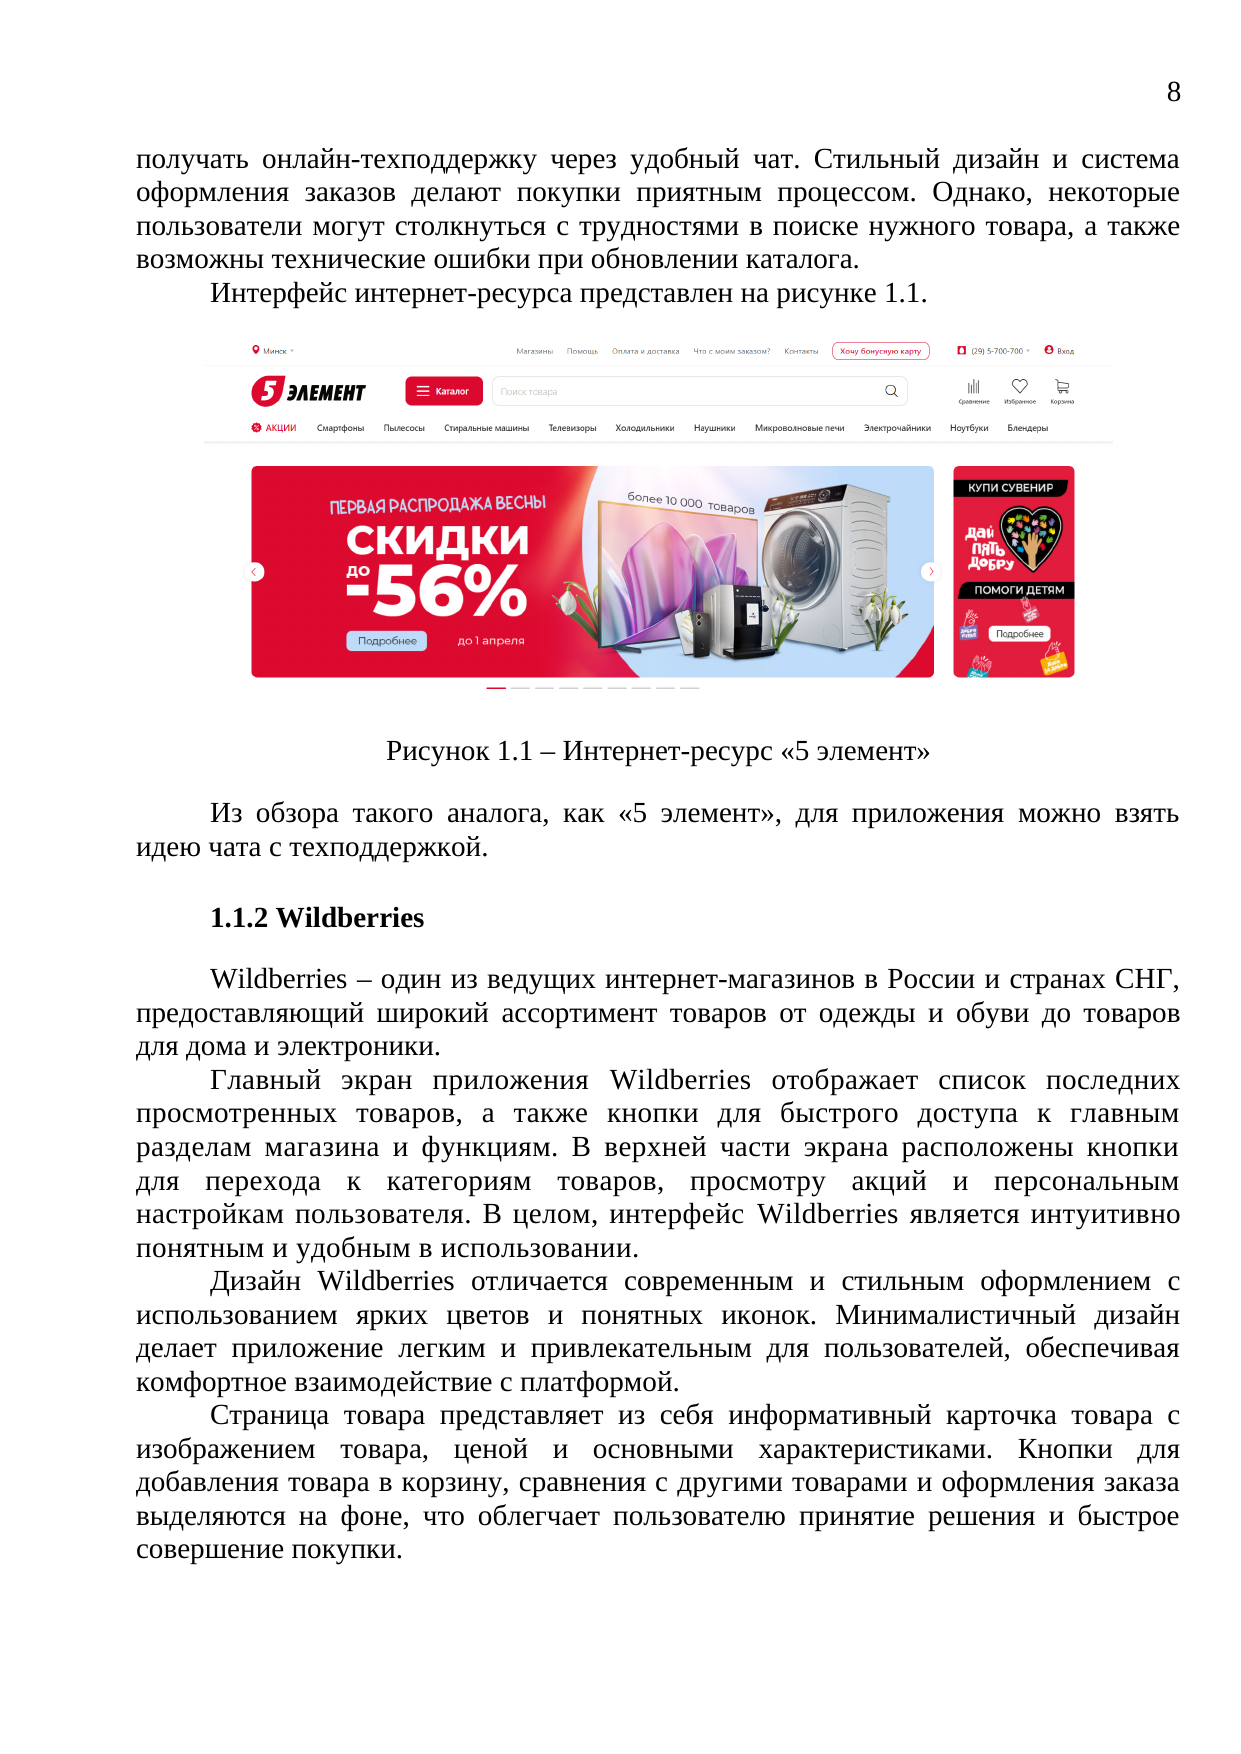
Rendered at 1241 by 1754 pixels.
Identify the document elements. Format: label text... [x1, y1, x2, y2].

text Рисунок 1.1 – Интернет-ресурс «5 элемент» [136, 733, 1181, 766]
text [136, 141, 1181, 275]
text Из обзора такого аналога, как «5 элемент», для приложения можно взять идею чата с техподдержкой. [136, 796, 1181, 863]
text Wildberries – один из ведущих интернет-магазинов в России и странах СНГ, предоставляющий широкий ассортимент товаров от одежды и обуви до товаров для дома и электроники. [136, 961, 1181, 1062]
text Главный экран приложения Wildberries отображает список последних просмотренных товаров, а также кнопки для быстрого доступа к главным разделам магазина и функциям. В верхней части экрана расположены кнопки для перехода к категориям товаров, просмотру акций и персональным настройкам пользователя. В целом, интерфейс Wildberries является интуитивно понятным и удобным в использовании. [136, 1062, 1181, 1263]
picture [204, 337, 1113, 708]
text Интерфейс интернет-ресурса представлен на рисунке 1.1. [136, 275, 1181, 309]
text Страница товара представляет из себя информативный карточка товара с изображением товара, ценой и основными характеристиками. Кнопки для добавления товара в корзину, сравнения с другими товарами и оформления заказа выделяются на фоне, что облегчает пользователю принятие решения и быстрое совершение покупки. [136, 1397, 1181, 1565]
subtitle 1.1.2 Wildberries [136, 900, 1181, 934]
text Дизайн Wildberries отличается современным и стильным оформлением с использованием ярких цветов и понятных иконок. Минималистичный дизайн делает приложение легким и привлекательным для пользователей, обеспечивая комфортное взаимодействие с платформой. [136, 1263, 1181, 1397]
